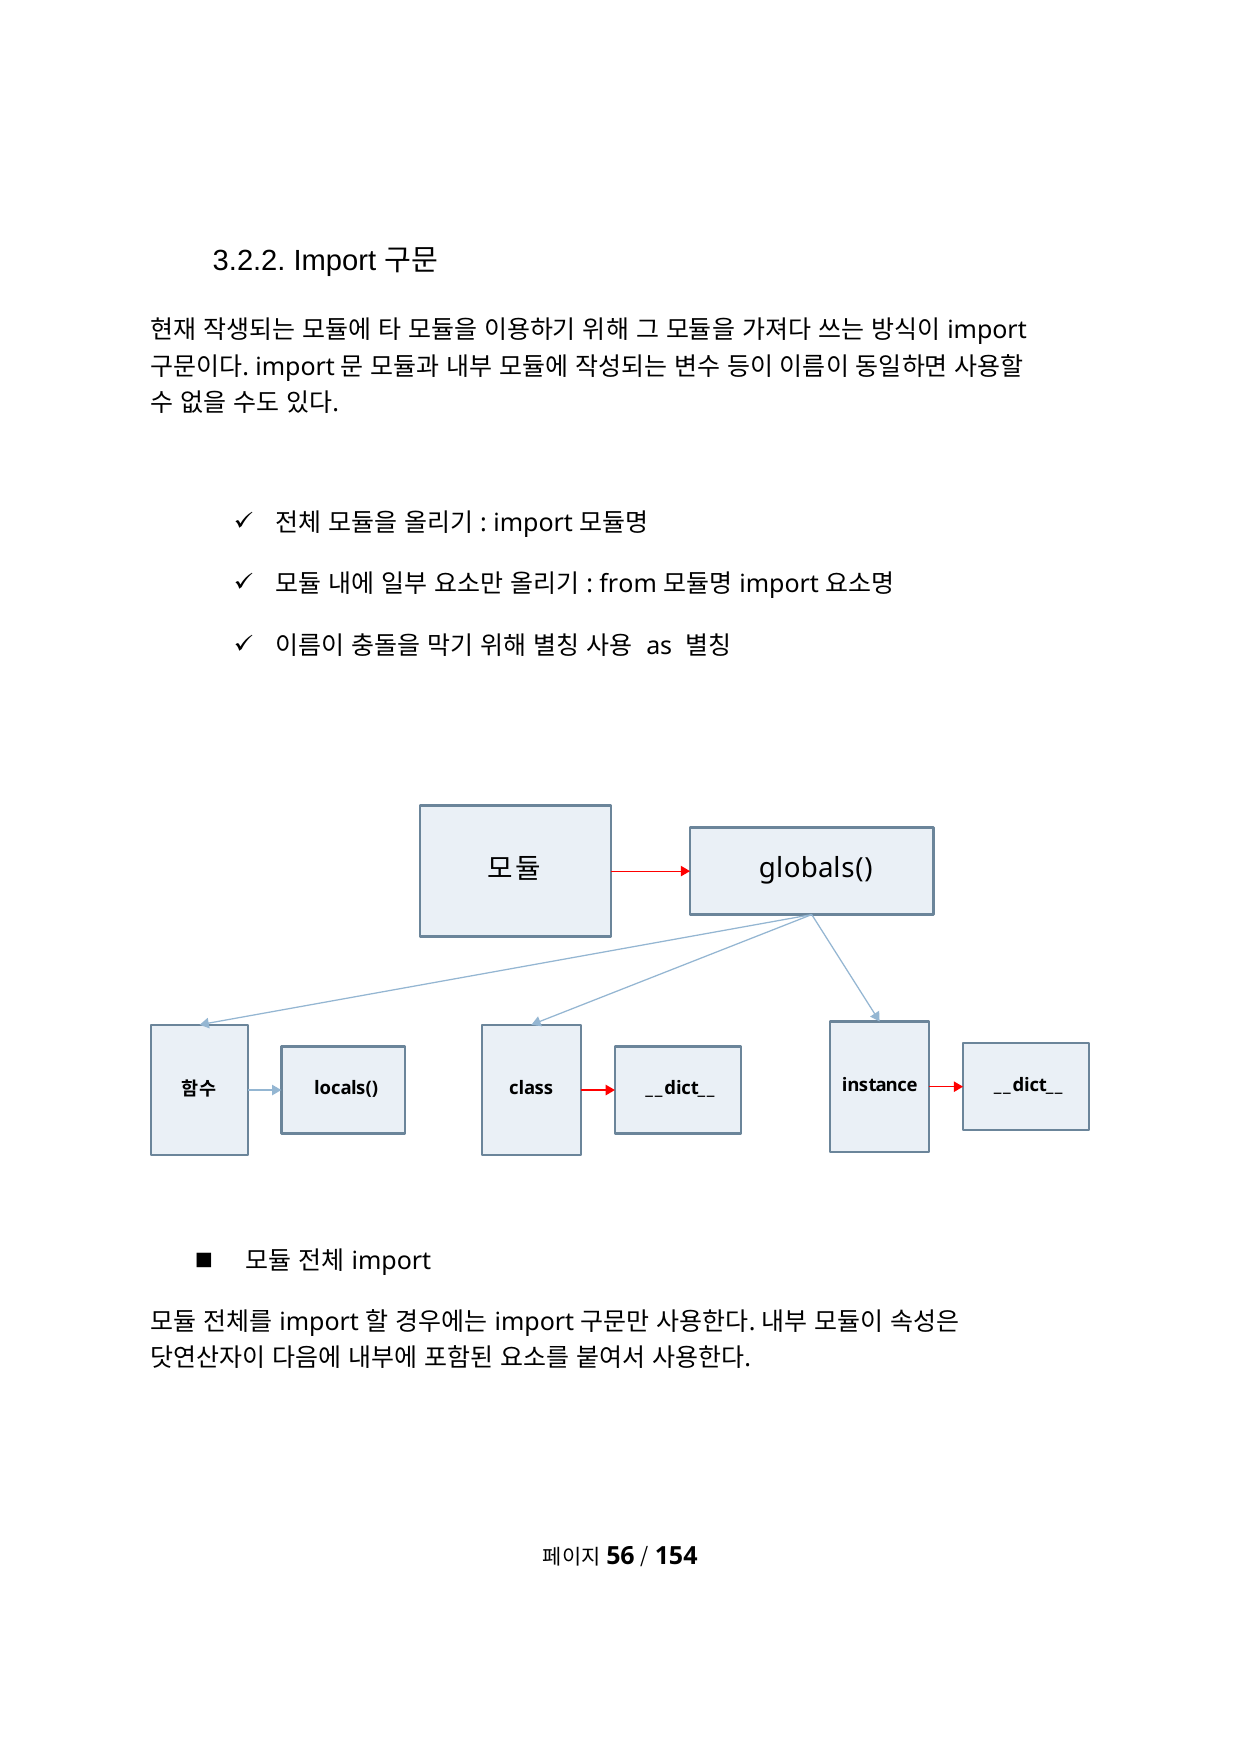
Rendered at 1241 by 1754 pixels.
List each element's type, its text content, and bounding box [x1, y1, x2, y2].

text 모듈 전체를 import 할 경우에는 import 구문만 사용한다. 내부 모듈이 속성은 닷연산자이 다음에 내부에 포함된 요소를 붙여서 사용한다. [150, 1302, 1040, 1374]
list 전체 모듈을 올리기 : import 모듈명 [233, 503, 1040, 539]
list 이름이 충돌을 막기 위해 별칭 사용 as 별칭 [233, 625, 1040, 661]
list 모듈 내에 일부 요소만 올리기 : from 모듈명 import 요소명 [233, 564, 1040, 600]
list 모듈 전체 import [194, 1240, 245, 1277]
subtitle 3.2.2. Import 구문 [212, 236, 1090, 278]
list 모듈 전체 import [351, 1240, 1040, 1277]
text 현재 작생되는 모듈에 타 모듈을 이용하기 위해 그 모듈을 가져다 쓰는 방식이 import 구문이다. import문 모듈과 내부 모듈에 작성되는 변수 등이 이름이 동일하면 사용할 수 없을 수도 있다. [150, 310, 1040, 418]
